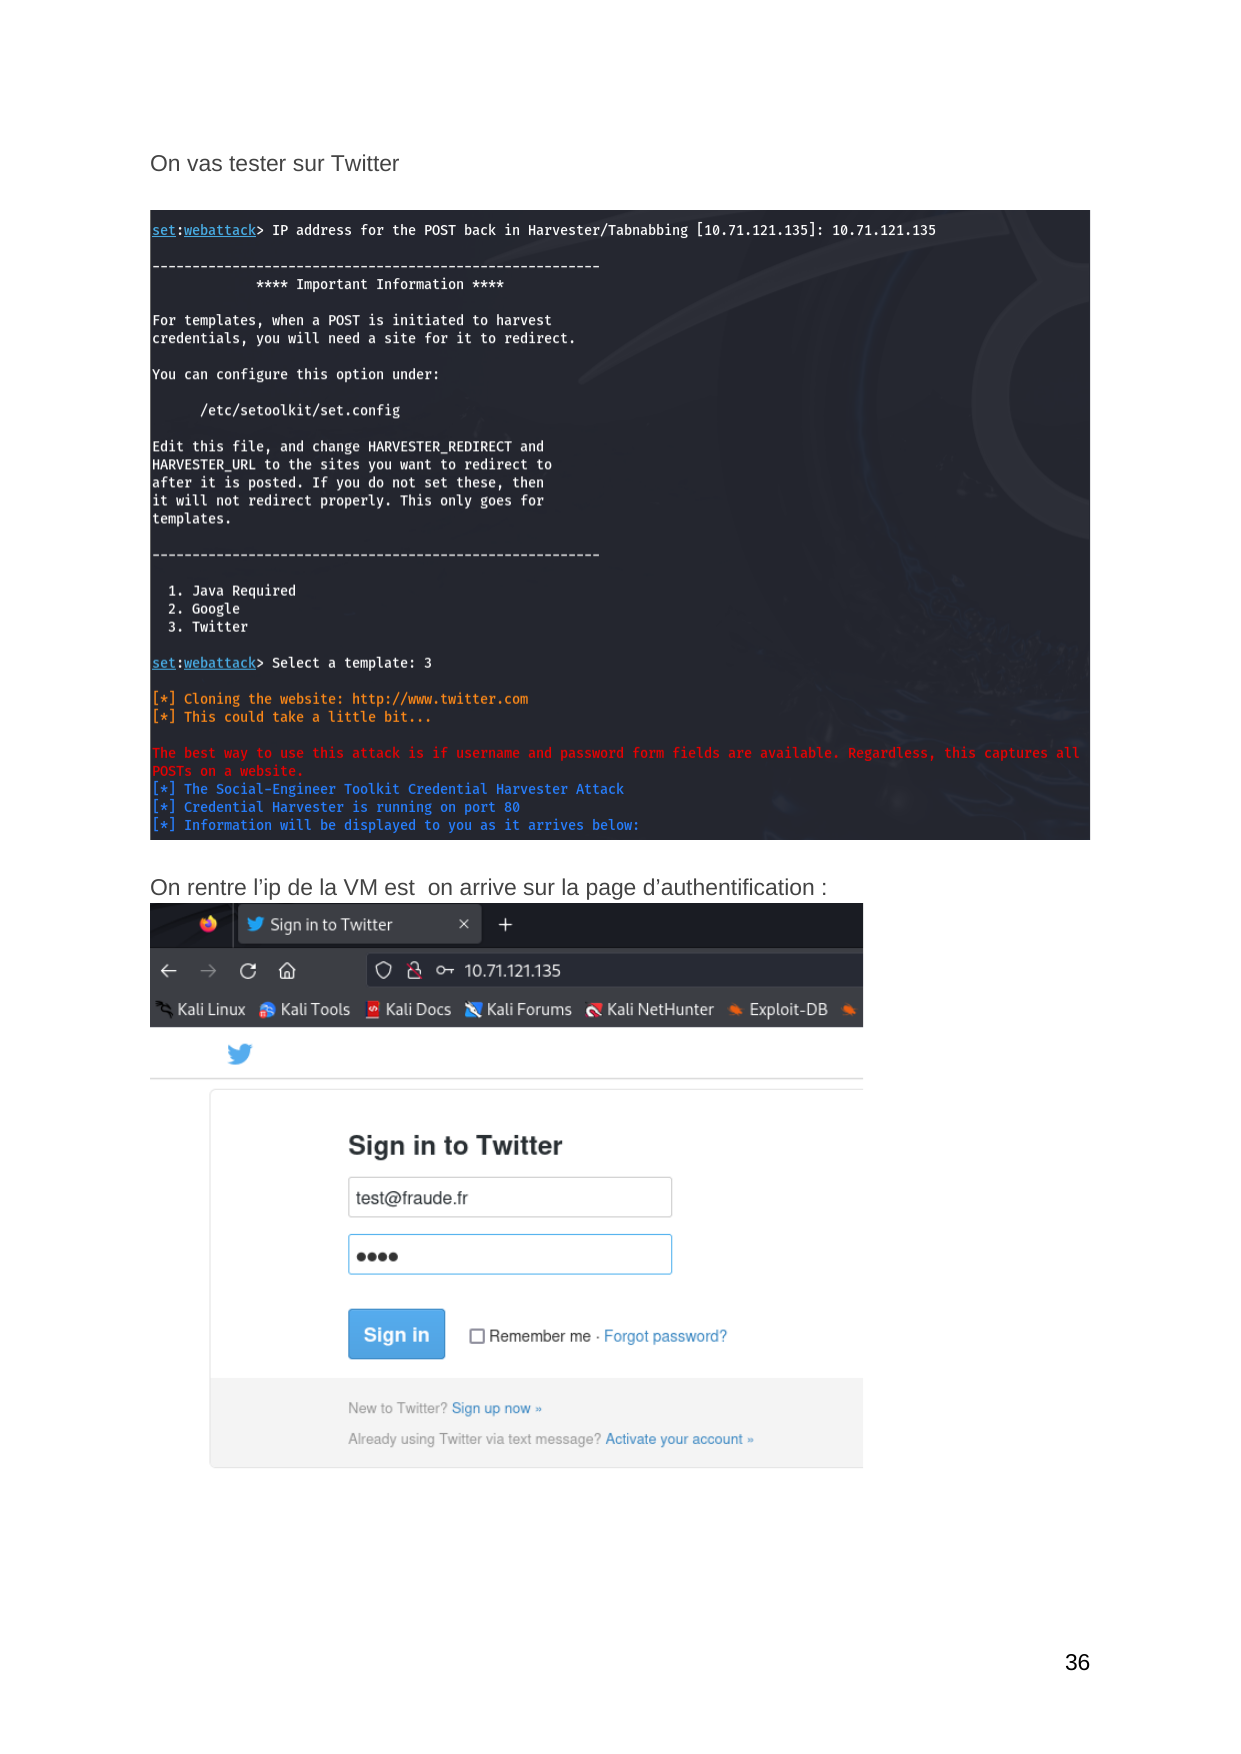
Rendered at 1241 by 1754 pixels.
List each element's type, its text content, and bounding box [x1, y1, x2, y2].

picture [150, 210, 1091, 840]
text On rentre l’ip de la VM est on arrive sur la page d’authentification : [150, 874, 1090, 900]
text On vas tester sur Twitter [150, 150, 1090, 176]
picture [150, 903, 864, 1488]
